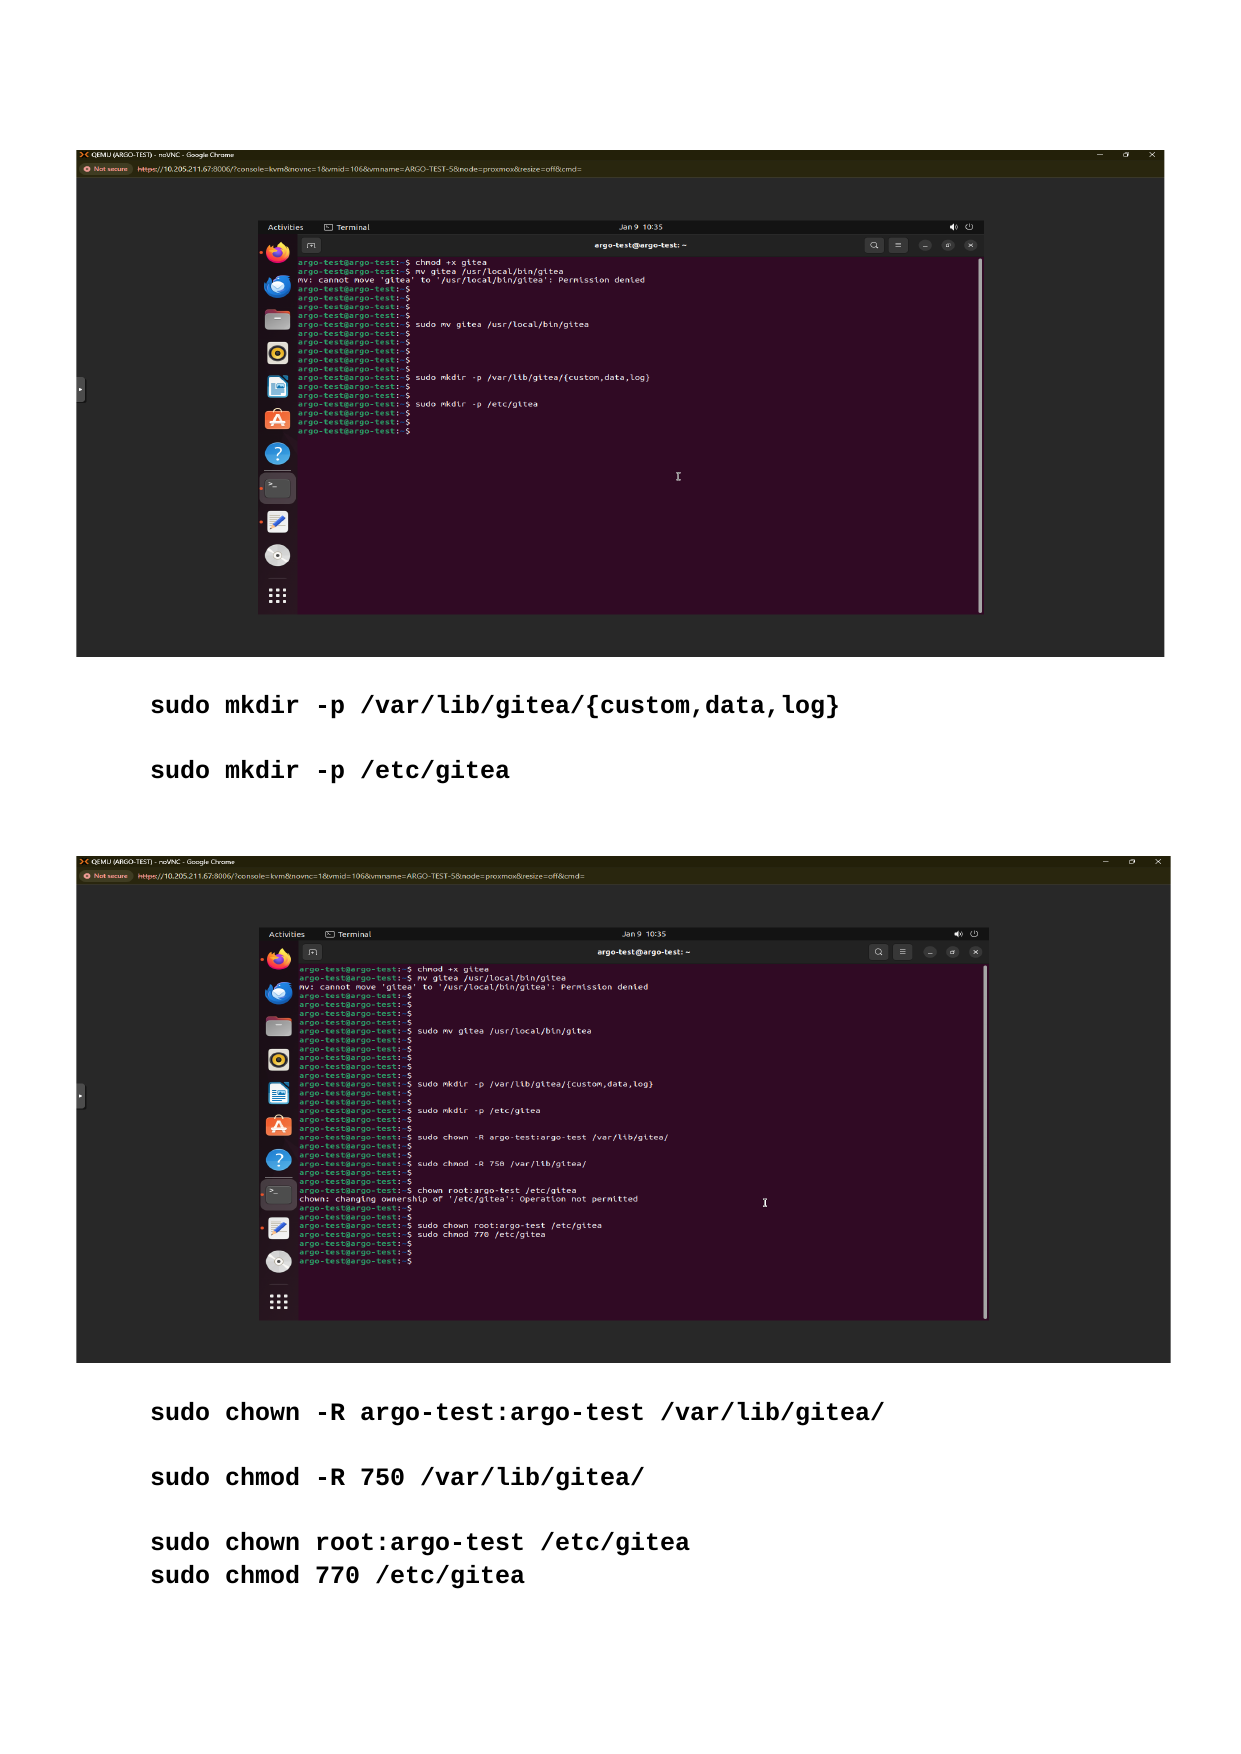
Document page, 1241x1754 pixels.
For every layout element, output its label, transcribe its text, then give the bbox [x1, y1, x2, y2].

text sudo chown root:argo-test /etc/gitea [150, 1530, 1090, 1558]
text sudo chmod -R 750 /var/lib/gitea/ [150, 1465, 1090, 1493]
picture [76, 856, 1171, 1363]
text sudo chown -R argo-test:argo-test /var/lib/gitea/ [150, 1400, 1090, 1428]
text sudo chmod 770 /etc/gitea [150, 1562, 1090, 1591]
text sudo mkdir -p /var/lib/gitea/{custom,data,log} [150, 693, 1090, 721]
text sudo mkdir -p /etc/gitea [150, 758, 1090, 786]
picture [76, 150, 1165, 657]
